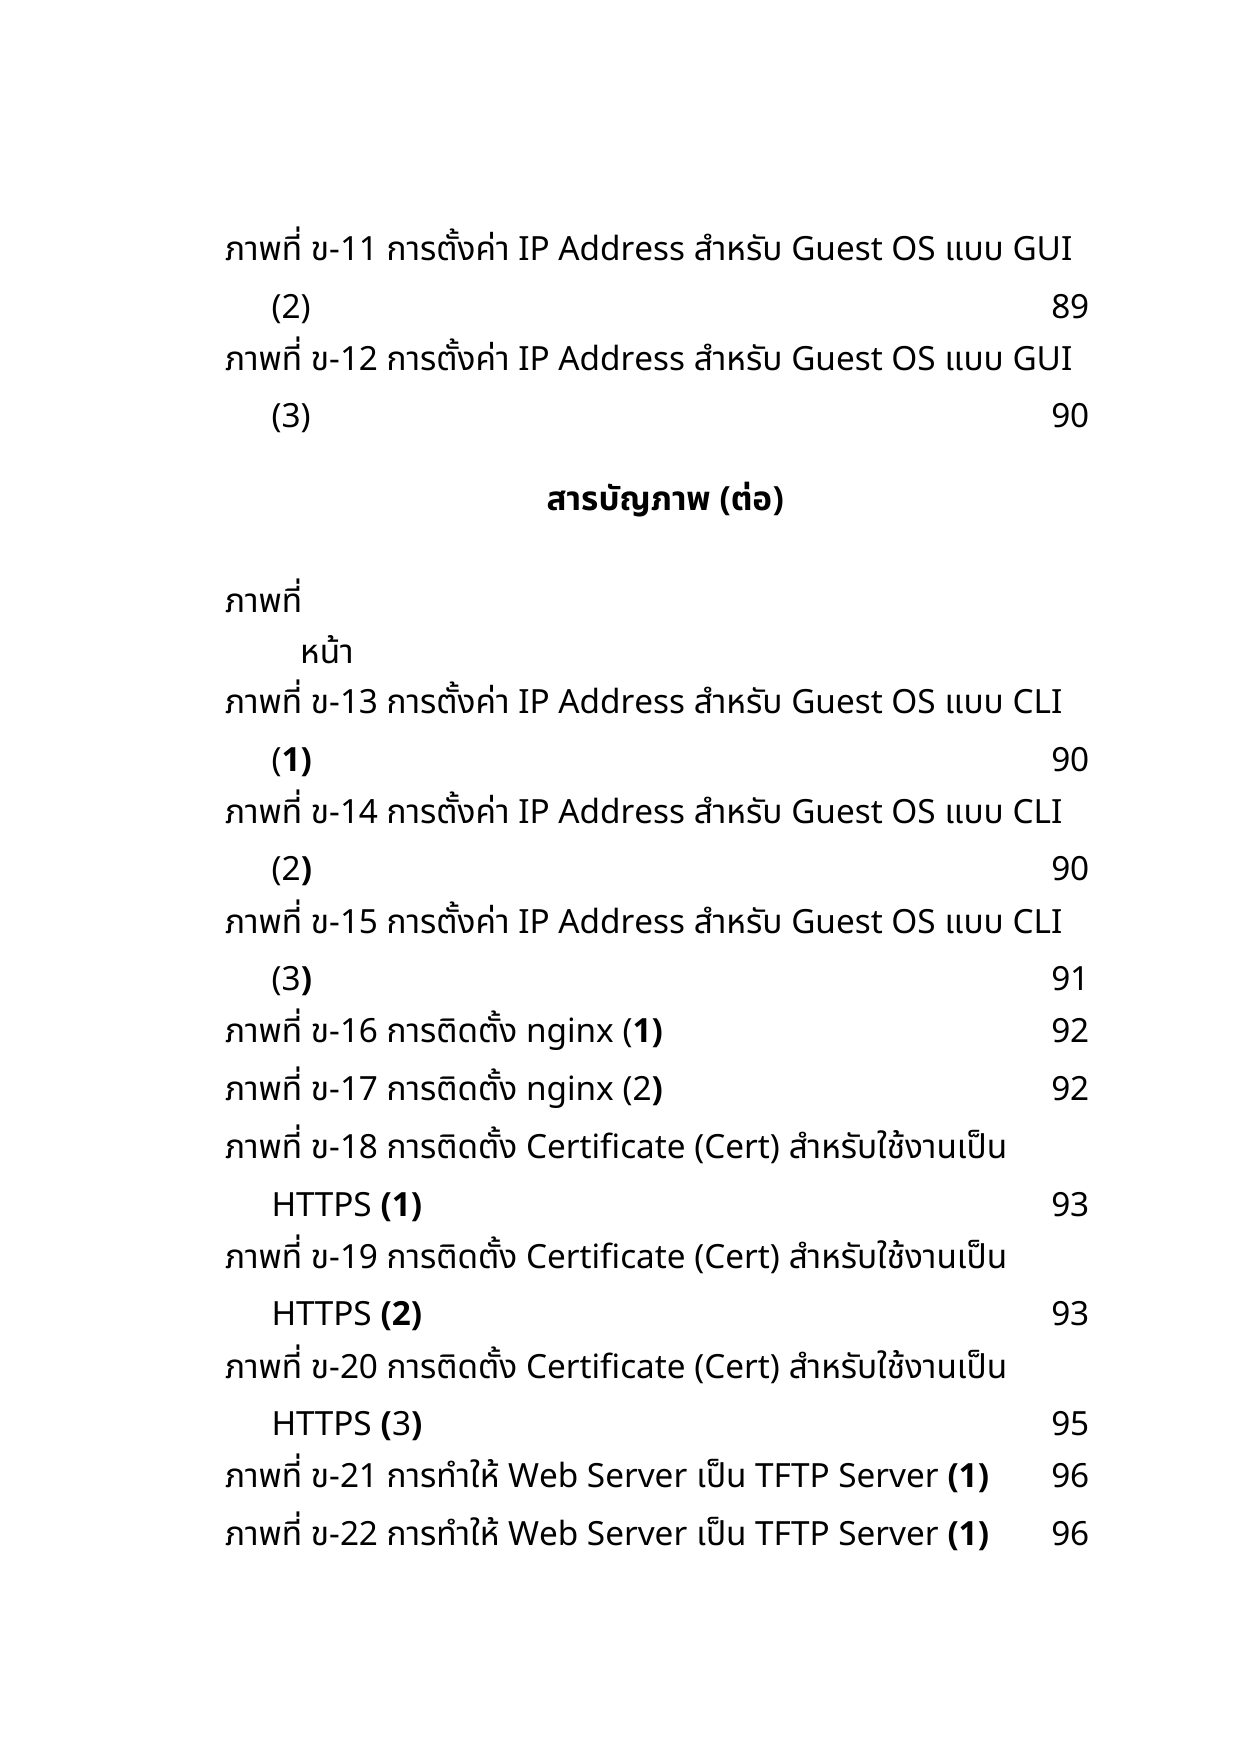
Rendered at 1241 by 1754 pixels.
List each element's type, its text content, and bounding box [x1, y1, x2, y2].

text ภาพที่ ข-15 การตั้งค่า IP Address สำหรับ Guest OS แบบ CLI (3) 91 [225, 897, 1090, 1000]
text ภาพที่ ข-18 การติดตั้ง Certificate (Cert) สำหรับใช้งานเป็น HTTPS (1) 93 [225, 1123, 1090, 1226]
text ภาพที่ หน้า [225, 577, 1090, 678]
text ภาพที่ ข-20 การติดตั้ง Certificate (Cert) สำหรับใช้งานเป็น HTTPS (3) 95 [225, 1342, 1090, 1445]
text ภาพที่ ข-21 การทำให้ Web Server เป็น TFTP Server (1) 96 [225, 1452, 1090, 1503]
subtitle สารบัญภาพ (ต่อ) [240, 474, 1090, 525]
text ภาพที่ ข-19 การติดตั้ง Certificate (Cert) สำหรับใช้งานเป็น HTTPS (2) 93 [225, 1233, 1090, 1336]
text ภาพที่ ข-22 การทำให้ Web Server เป็น TFTP Server (1) 96 [225, 1510, 1090, 1561]
text ภาพที่ ข-14 การตั้งค่า IP Address สำหรับ Guest OS แบบ CLI (2) 90 [225, 788, 1090, 891]
text ภาพที่ ข-12 การตั้งค่า IP Address สำหรับ Guest OS แบบ GUI (3) 90 [225, 334, 1090, 437]
text ภาพที่ ข-13 การตั้งค่า IP Address สำหรับ Guest OS แบบ CLI (1) 90 [225, 678, 1090, 781]
text ภาพที่ ข-16 การติดตั้ง nginx (1) 92 [225, 1007, 1090, 1058]
text ภาพที่ ข-17 การติดตั้ง nginx (2) 92 [225, 1065, 1090, 1116]
text ภาพที่ ข-11 การตั้งค่า IP Address สำหรับ Guest OS แบบ GUI (2) 89 [225, 225, 1090, 328]
